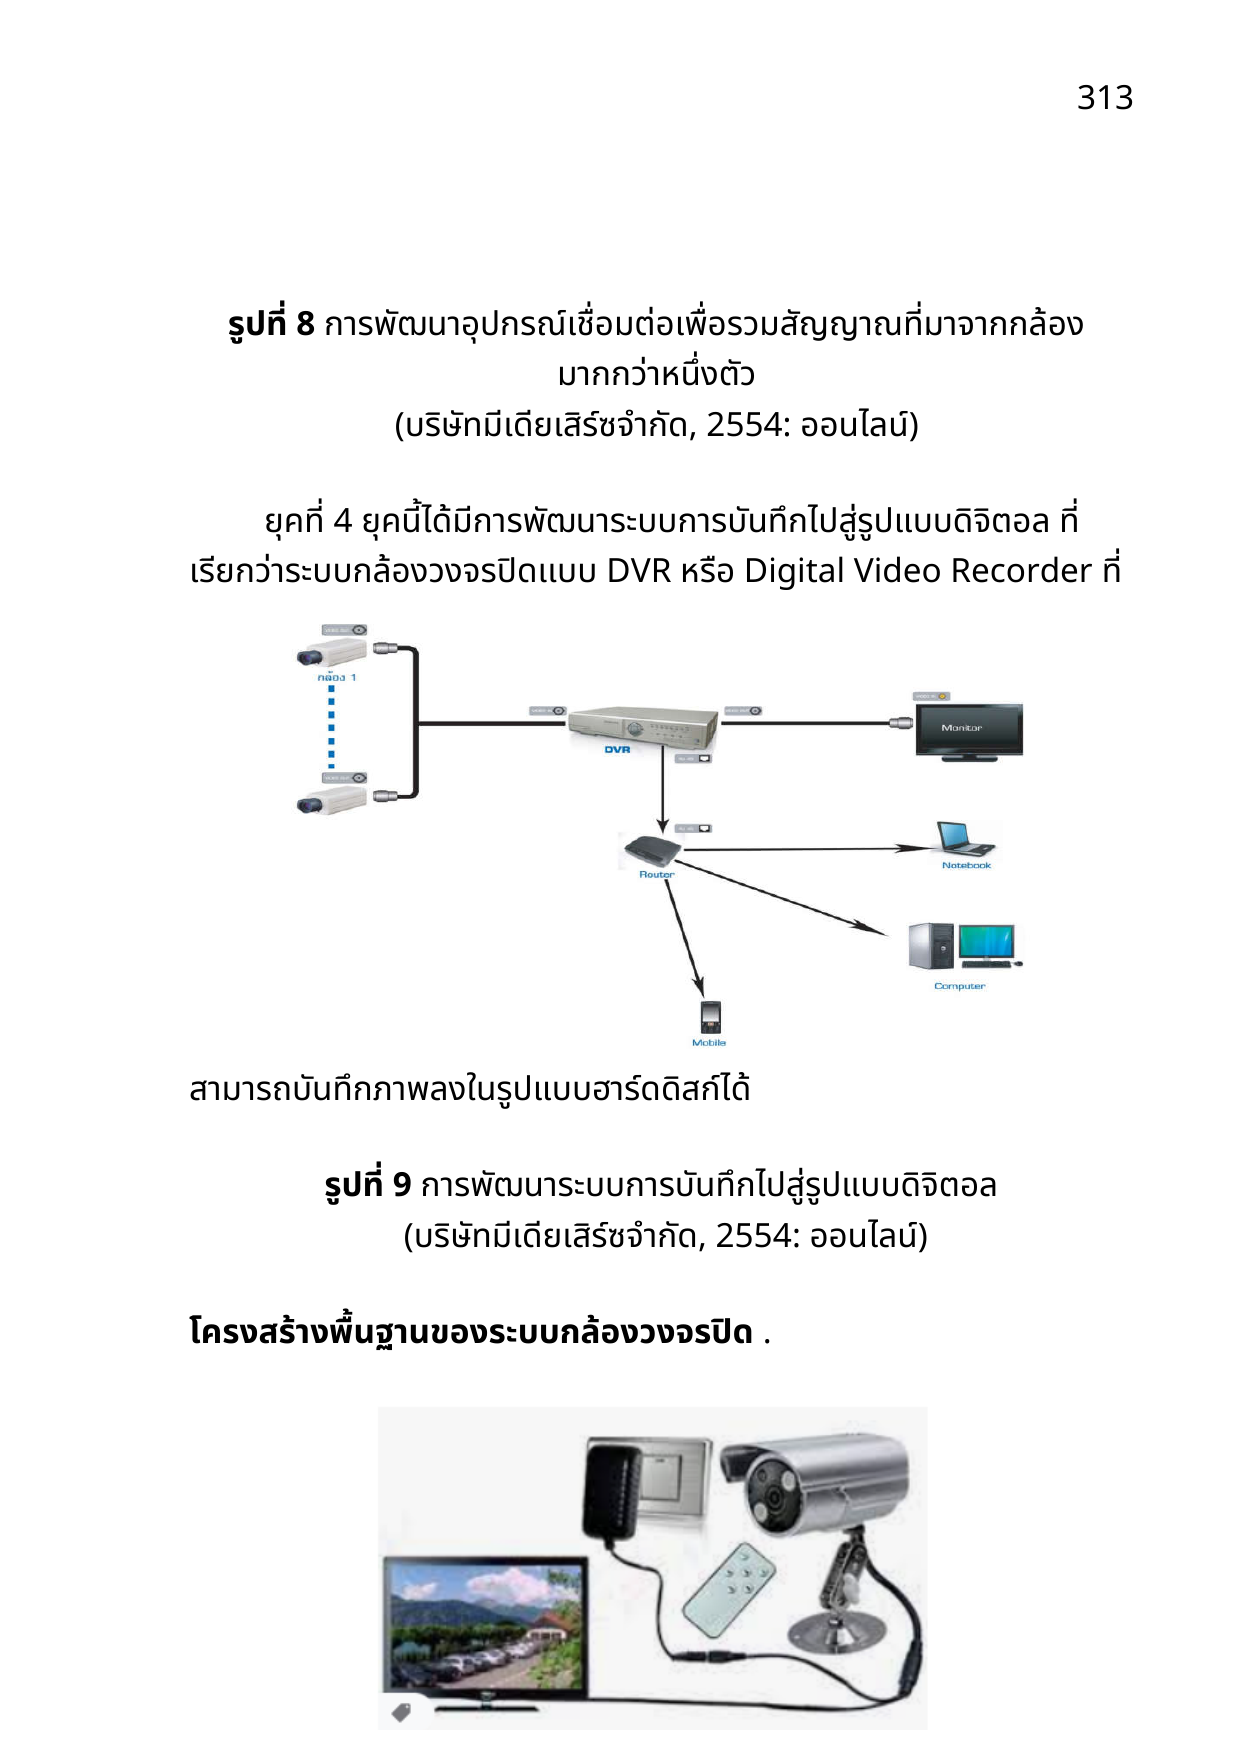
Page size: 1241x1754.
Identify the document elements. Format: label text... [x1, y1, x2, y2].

text รูปที่ 8 การพัฒนาอุปกรณ์เชื่อมต่อเพื่อรวมสัญญาณที่มาจากกล้องมากกว่าหนึ่งตัว [189, 299, 1124, 401]
text รูปที่ 9 การพัฒนาระบบการบันทึกไปสู่รูปแบบดิจิตอล [189, 1161, 1134, 1212]
text (บริษัทมีเดียเสิร์ซจํากัด, 2554: ออนไลน์) [189, 401, 1124, 451]
text ยุคที่ 4 ยุคนี้ได้มีการพัฒนาระบบการบันทึกไปสู่รูปแบบดิจิตอล ที่เรียกว่าระบบกล้องวงจรปิดเเบบ DVR หรือ Digital Video Recorder ที่สามารถบันทึกภาพลงในรูปแบบฮาร์ดดิสก์ได้ [189, 497, 1124, 1116]
text (บริษัทมีเดียเสิร์ซจํากัด, 2554: ออนไลน์) [189, 1212, 1134, 1262]
text โครงสร้างพื้นฐานของระบบกล้องวงจรปิด . [189, 1308, 1124, 1358]
picture [365, 1388, 950, 1730]
